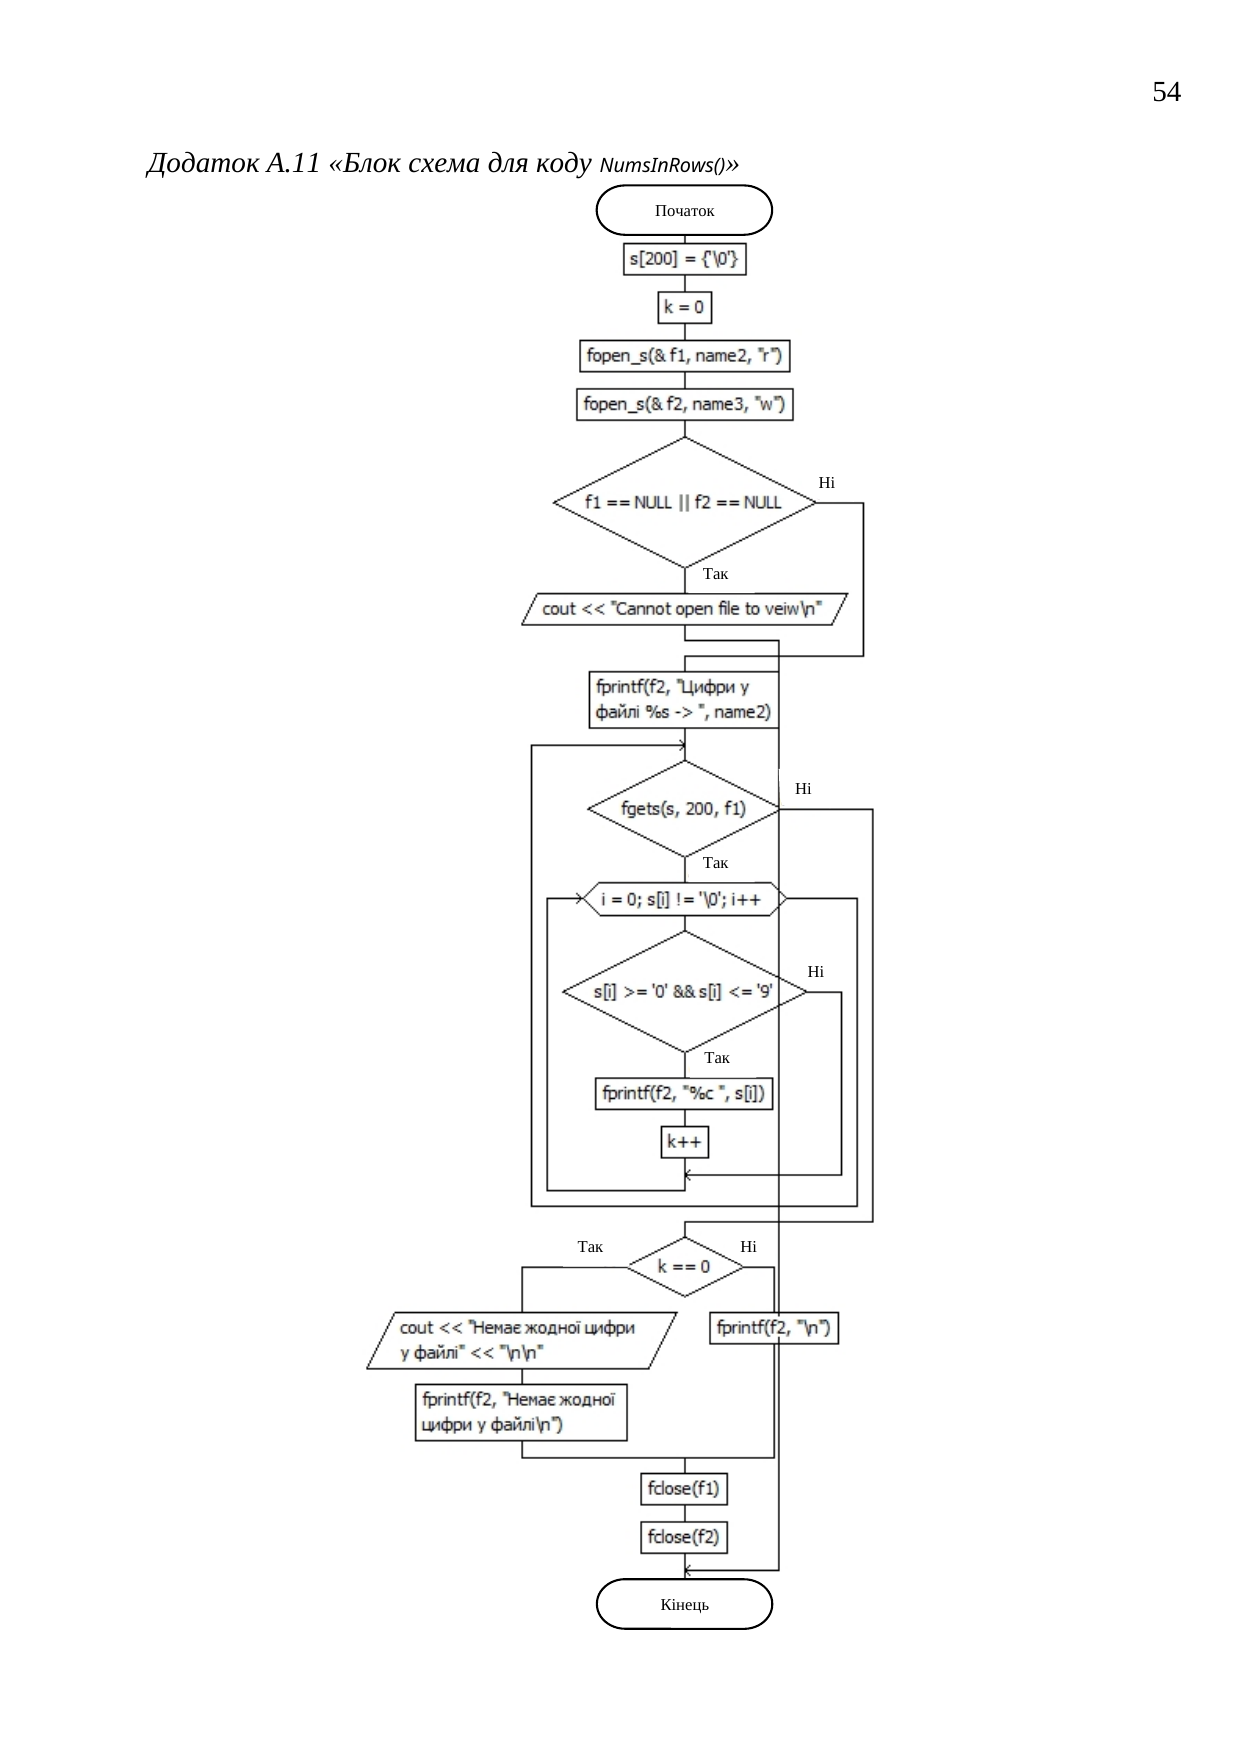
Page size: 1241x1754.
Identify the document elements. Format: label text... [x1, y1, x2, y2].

picture [351, 235, 888, 1583]
subtitle Додаток A.11 «Блок схема для коду NumsInRows()» [148, 145, 1181, 179]
